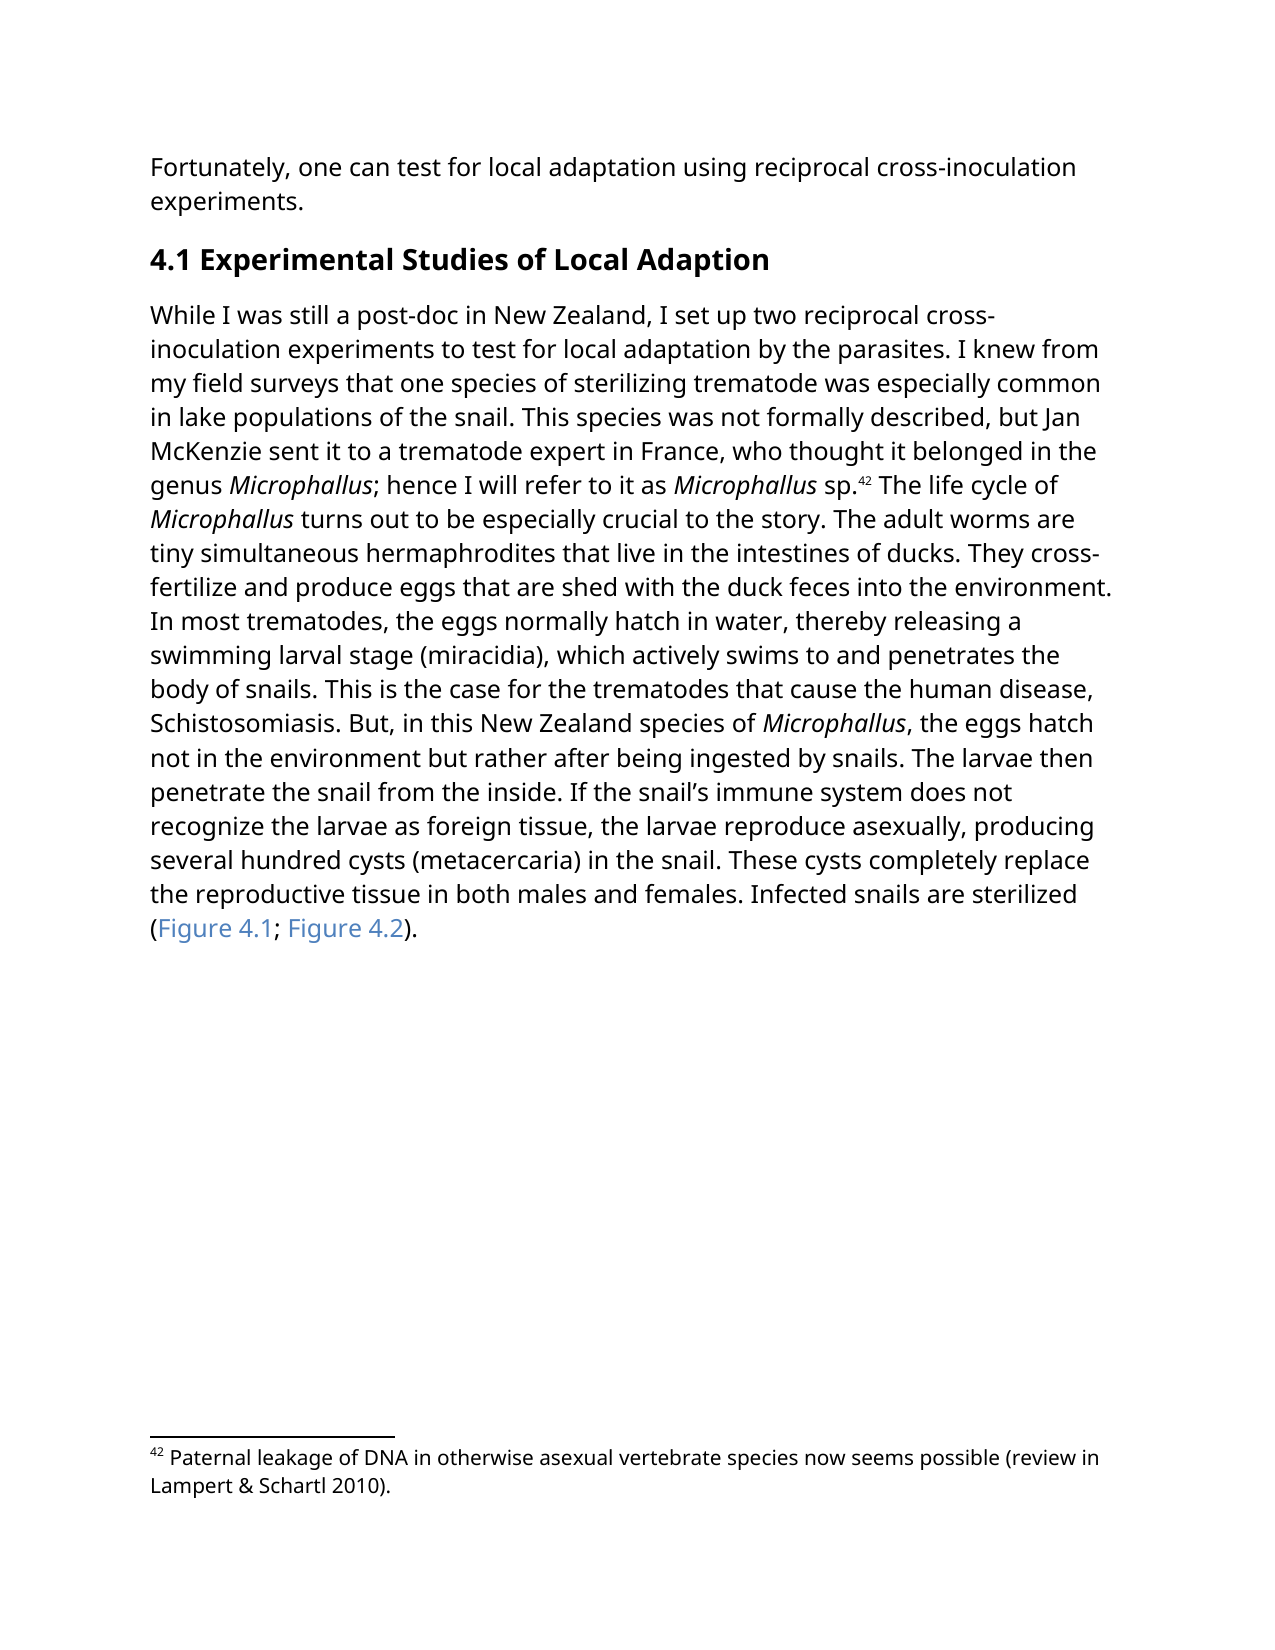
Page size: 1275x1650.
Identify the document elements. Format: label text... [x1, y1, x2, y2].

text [150, 150, 1125, 218]
subtitle 4.1 Experimental Studies of Local Adaption [150, 239, 1125, 279]
text While I was still a post-doc in New Zealand, I set up two reciprocal cross-inoculation experiments to test for local adaptation by the parasites. I knew from my field surveys that one species of sterilizing trematode was especially common in lake populations of the snail. This species was not formally described, but Jan McKenzie sent it to a trematode expert in France, who thought it belonged in the genus Microphallus; hence I will refer to it as Microphallus sp. The life cycle of Microphallus turns out to be especially crucial to the story. The adult worms are tiny simultaneous hermaphrodites that live in the intestines of ducks. They cross-fertilize and produce eggs that are shed with the duck feces into the environment. In most trematodes, the eggs normally hatch in water, thereby releasing a swimming larval stage (miracidia), which actively swims to and penetrates the body of snails. This is the case for the trematodes that cause the human disease, Schistosomiasis. But, in this New Zealand species of Microphallus, the eggs hatch not in the environment but rather after being ingested by snails. The larvae then penetrate the snail from the inside. If the snail’s immune system does not recognize the larvae as foreign tissue, the larvae reproduce asexually, producing several hundred cysts (metacercaria) in the snail. These cysts completely replace the reproductive tissue in both males and females. Infected snails are sterilized (Figure 4.1; Figure 4.2). [150, 297, 1125, 944]
